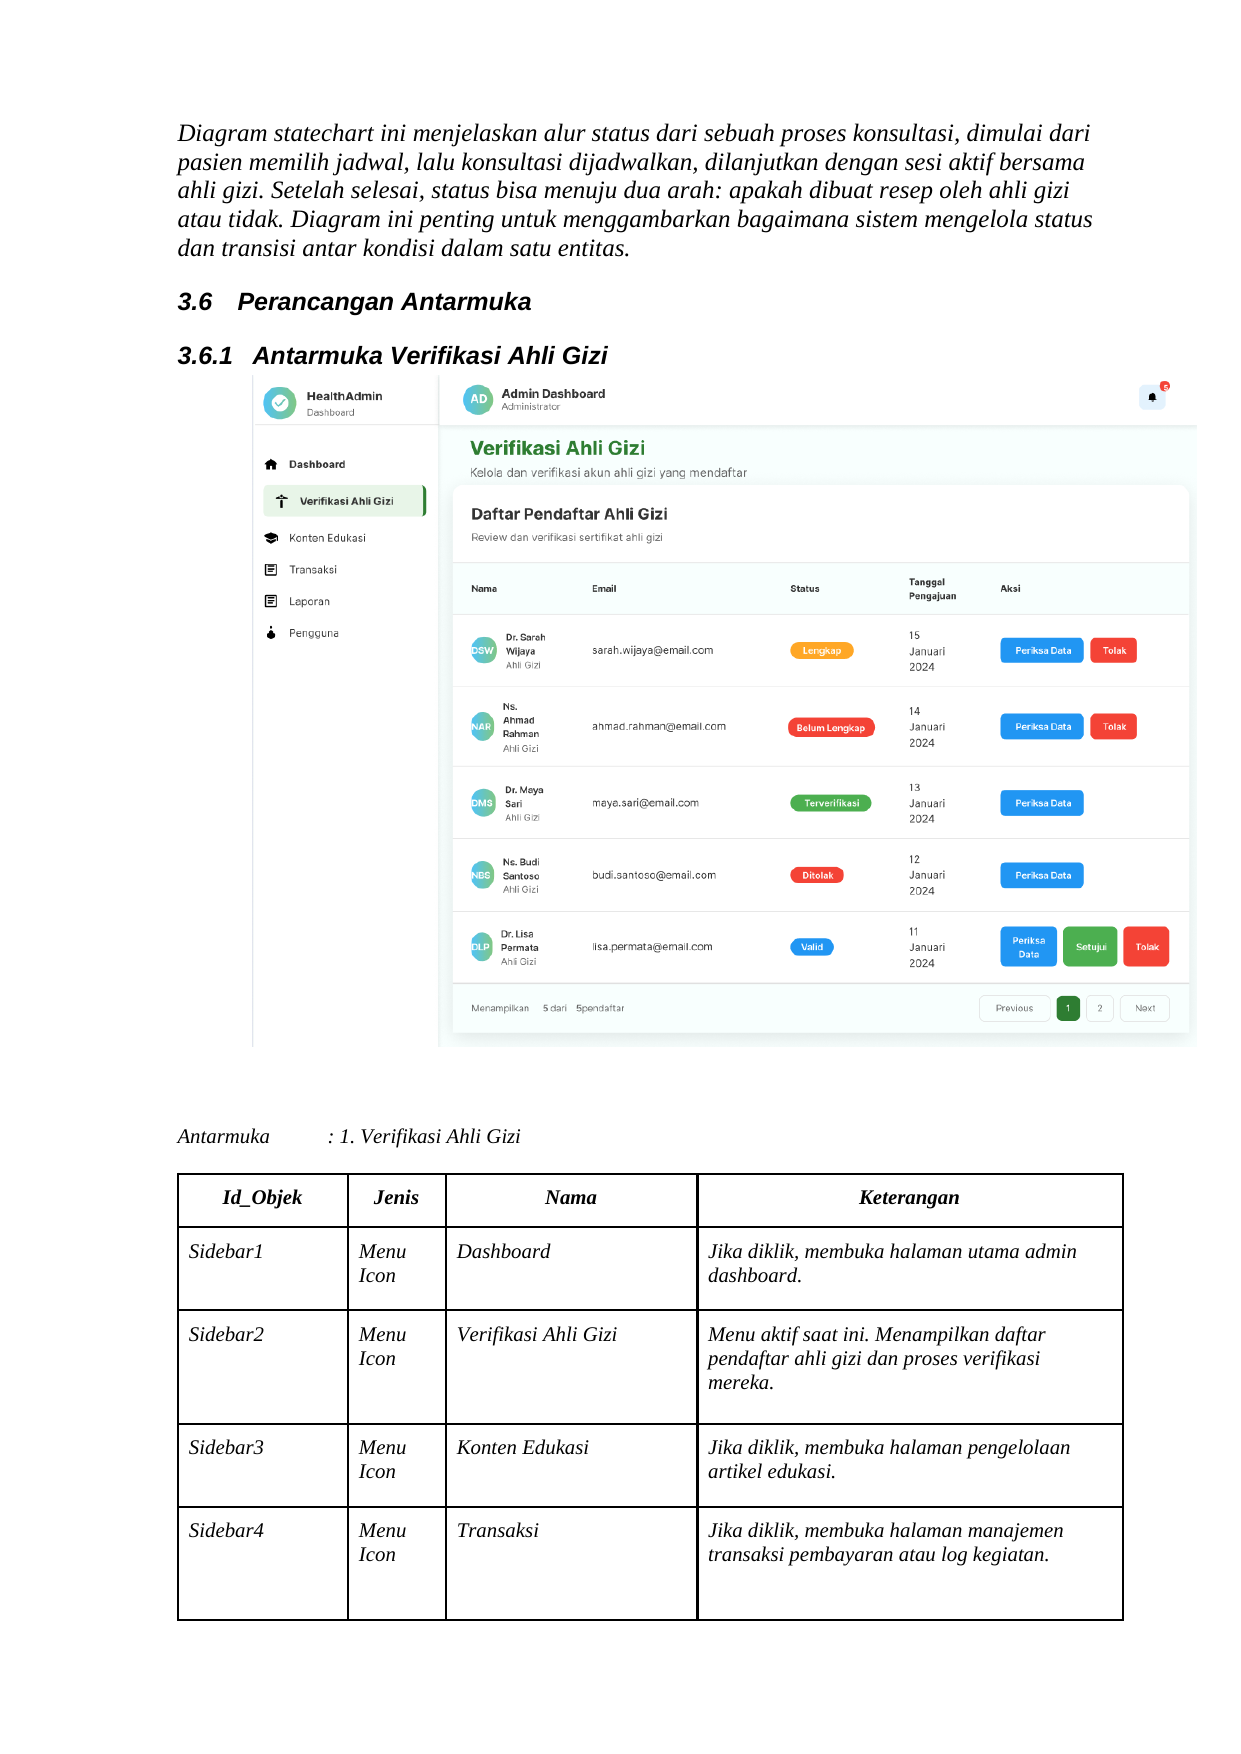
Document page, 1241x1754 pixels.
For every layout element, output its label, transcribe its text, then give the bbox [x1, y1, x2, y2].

table_cell Menu Icon [349, 1311, 445, 1422]
table_cell Verifikasi Ahli Gizi [447, 1311, 696, 1422]
table_cell Transaksi [447, 1508, 696, 1619]
table_cell Menu Icon [349, 1508, 445, 1619]
text Diagram statechart ini menjelaskan alur status dari sebuah proses konsultasi, dimulai dari pasien memilih jadwal, lalu konsultasi dijadwalkan, dilanjutkan dengan sesi aktif bersama ahli gizi. Setelah selesai, status bisa menuju dua arah: apakah dibuat resep oleh ahli gizi atau tidak. Diagram ini penting untuk menggambarkan bagaimana sistem mengelola status dan transisi antar kondisi dalam satu entitas. [177, 118, 1122, 262]
picture [252, 375, 1197, 1047]
text Antarmuka : 1. Verifikasi Ahli Gizi [177, 1124, 1122, 1148]
table_cell Menu aktif saat ini. Menampilkan daftar pendaftar ahli gizi dan proses verifikasi mereka. [699, 1311, 1122, 1422]
table_header Nama [447, 1175, 696, 1226]
table_header Id_Objek [179, 1175, 347, 1226]
table_cell Jika diklik, membuka halaman manajemen transaksi pembayaran atau log kegiatan. [699, 1508, 1122, 1619]
subtitle Antarmuka Verifikasi Ahli Gizi [177, 341, 1122, 369]
table_cell Sidebar1 [179, 1228, 347, 1309]
table_cell Jika diklik, membuka halaman utama admin dashboard. [699, 1228, 1122, 1309]
table_cell Sidebar2 [179, 1311, 347, 1422]
table_cell Dashboard [447, 1228, 696, 1309]
table_header Jenis [349, 1175, 445, 1226]
table_header Keterangan [699, 1175, 1122, 1226]
table_cell Menu Icon [349, 1425, 445, 1506]
table_cell Jika diklik, membuka halaman pengelolaan artikel edukasi. [699, 1425, 1122, 1506]
table_cell Sidebar3 [179, 1425, 347, 1506]
table_cell Menu Icon [349, 1228, 445, 1309]
table_cell Sidebar4 [179, 1508, 347, 1619]
table_cell Konten Edukasi [447, 1425, 696, 1506]
subtitle Perancangan Antarmuka [177, 287, 1122, 316]
